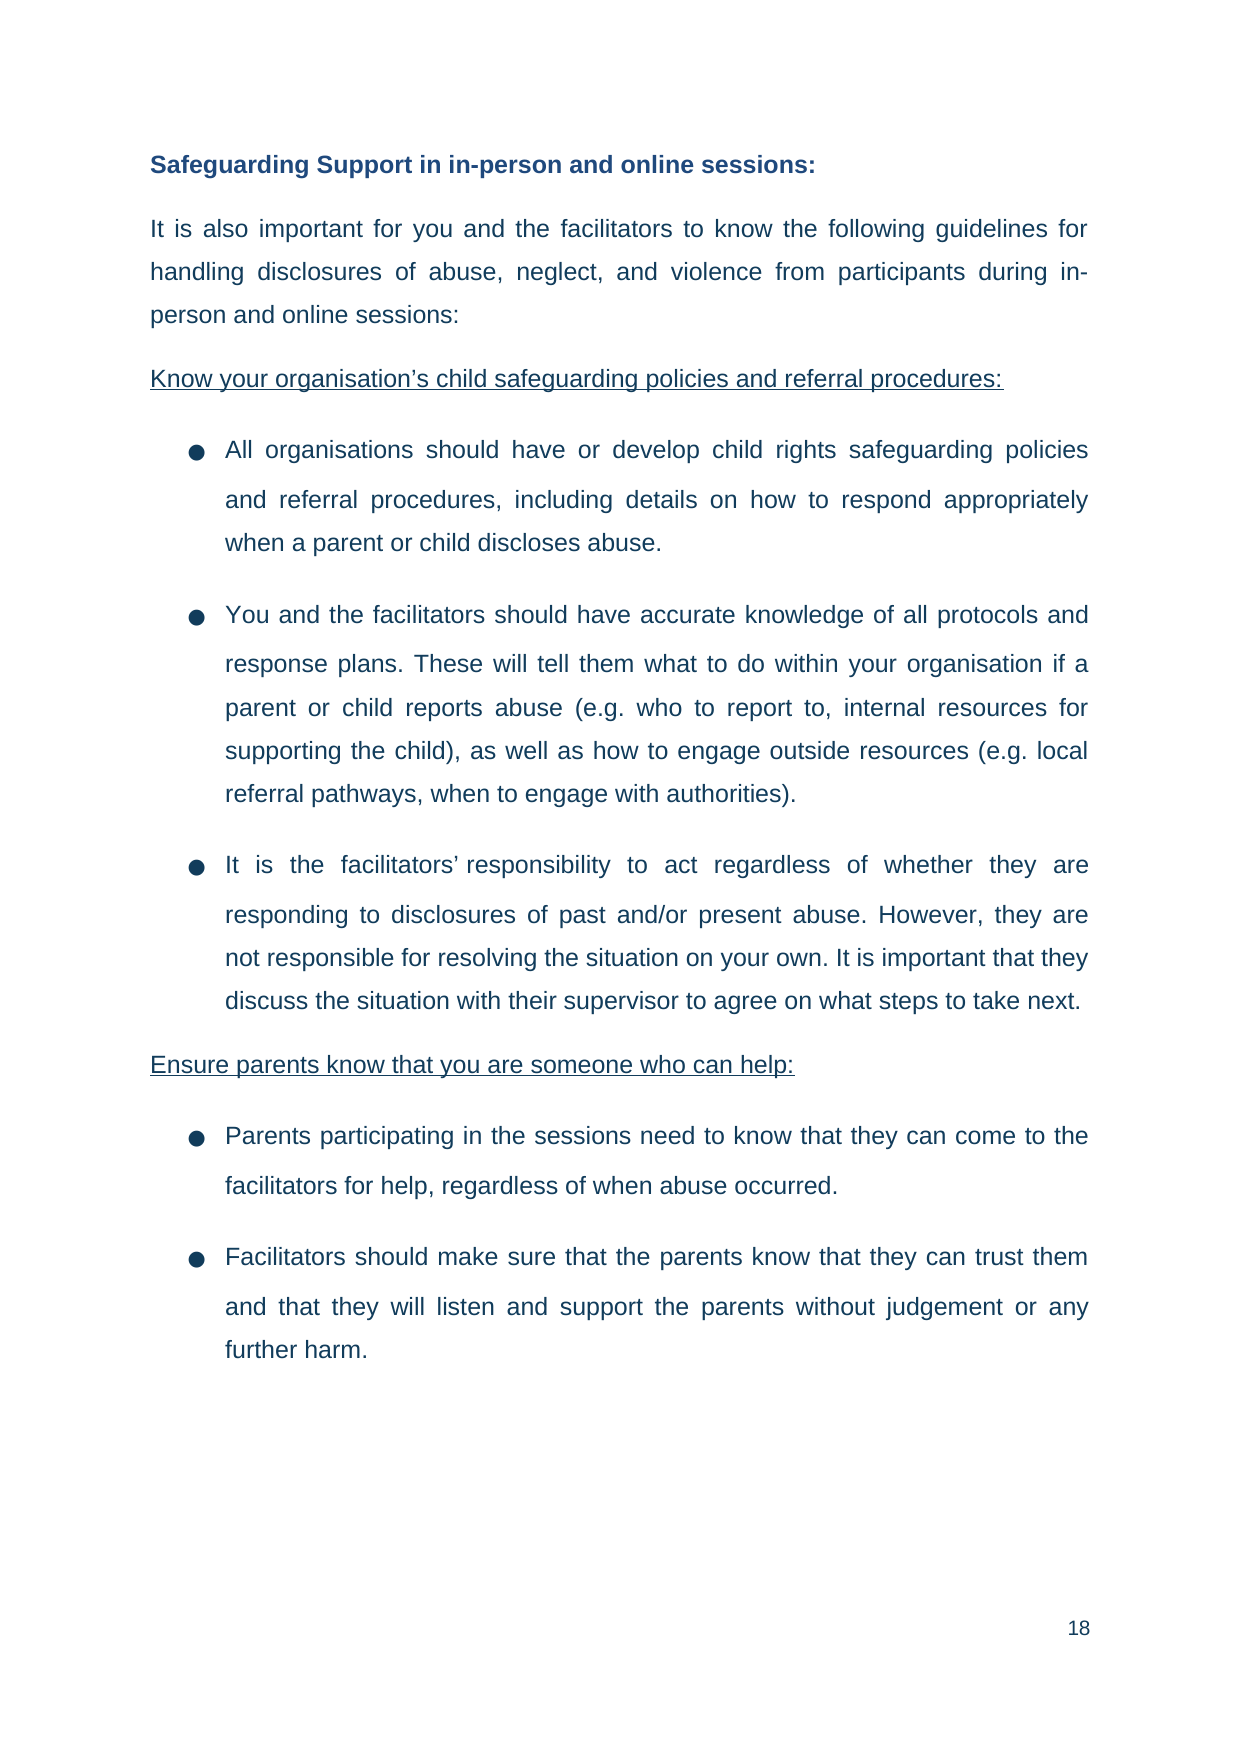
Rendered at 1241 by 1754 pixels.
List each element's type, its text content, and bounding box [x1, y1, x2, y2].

list You and the facilitators should have accurate knowledge of all protocols and response plans. These will tell them what to do within your organisation if a parent or child reports abuse (e.g. who to report to, internal resources for supporting the child), as well as how to engage outside resources (e.g. local referral pathways, when to engage with authorities). [187, 592, 1090, 807]
text It is also important for you and the facilitators to know the following guidelines for handling disclosures of abuse, neglect, and violence from participants during in-person and online sessions: [150, 214, 1090, 329]
text Safeguarding Support in in-person and online sessions: [150, 150, 1090, 179]
list All organisations should have or develop child rights safeguarding policies and referral procedures, including details on how to respond appropriately when a parent or child discloses abuse. [187, 428, 1090, 557]
text Know your organisation’s child safeguarding policies and referral procedures: [150, 364, 1090, 393]
text Ensure parents know that you are someone who can help: [150, 1050, 1090, 1079]
list Facilitators should make sure that the parents know that they can trust them and that they will listen and support the parents without judgement or any further harm. [187, 1235, 1090, 1364]
list Parents participating in the sessions need to know that they can come to the facilitators for help, regardless of when abuse occurred. [187, 1114, 1090, 1200]
list It is the facilitators’ responsibility to act regardless of whether they are responding to disclosures of past and/or present abuse. However, they are not responsible for resolving the situation on your own. It is important that they discuss the situation with their supervisor to agree on what steps to take next. [187, 843, 1090, 1015]
